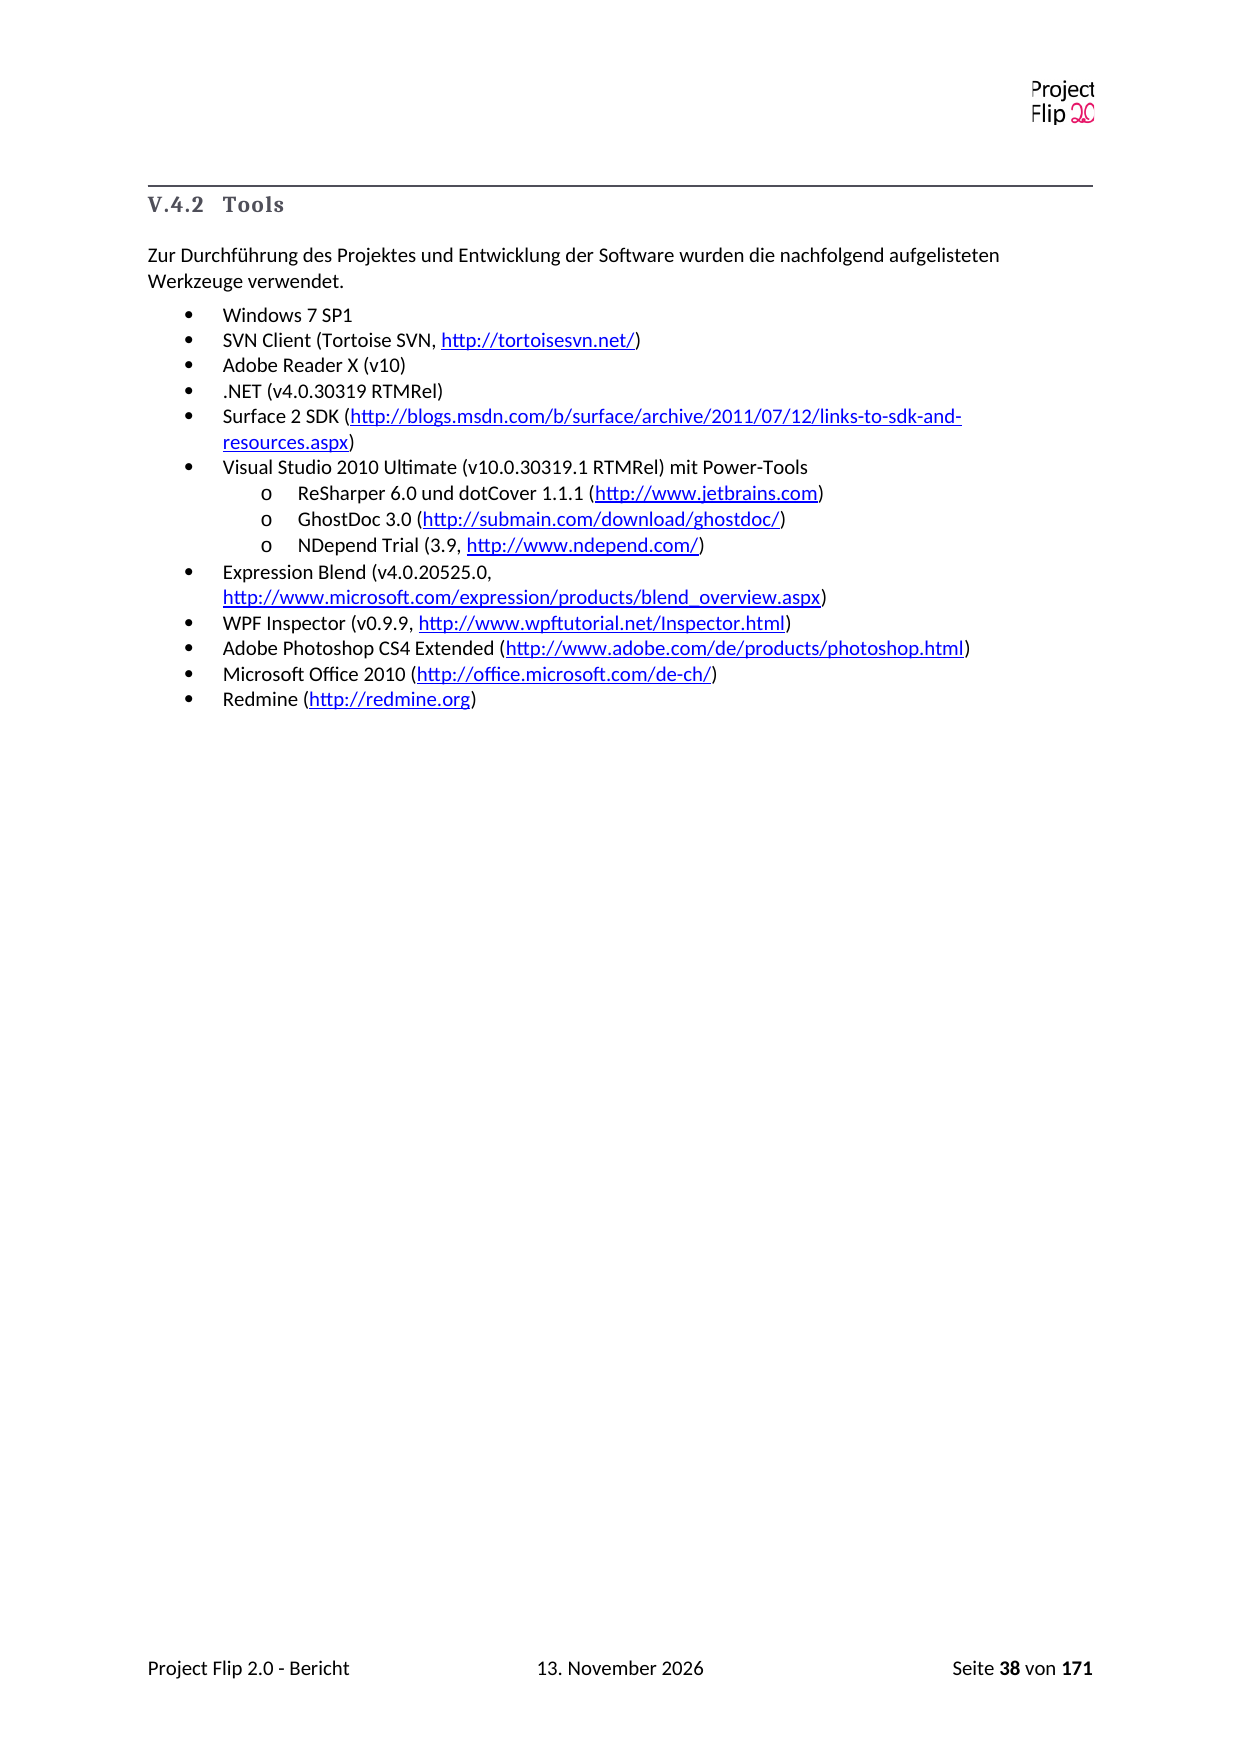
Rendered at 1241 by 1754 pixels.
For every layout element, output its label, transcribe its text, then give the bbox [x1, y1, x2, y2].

picture [1081, 79, 1097, 124]
list Microsoft Office 2010 (http://office.microsoft.com/de-ch/) [185, 661, 1093, 686]
list Windows 7 SP1 [185, 302, 1093, 327]
list Surface 2 SDK (http://blogs.msdn.com/b/surface/archive/2011/07/12/links-to-sdk-and-resources.aspx) [185, 403, 1093, 454]
list Redmine (http://redmine.org) [185, 686, 1093, 712]
text Zur Durchführung des Projektes und Entwicklung der Software wurden die nachfolgend aufgelisteten Werkzeuge verwendet. [148, 243, 1093, 293]
list Visual Studio 2010 Ultimate (v10.0.30319.1 RTMRel) mit Power-Tools [185, 454, 1093, 480]
list NDepend Trial (3.9, http://www.ndepend.com/) [260, 533, 1093, 559]
list GhostDoc 3.0 (http://submain.com/download/ghostdoc/) [260, 506, 1093, 533]
list Expression Blend (v4.0.20525.0, http://www.microsoft.com/expression/products/blend_overview.aspx) [185, 559, 1093, 610]
subtitle Tools [148, 187, 1093, 218]
list .NET (v4.0.30319 RTMRel) [185, 378, 1093, 403]
list ReSharper 6.0 und dotCover 1.1.1 (http://www.jetbrains.com) [260, 480, 1093, 506]
list SVN Client (Tortoise SVN, http://tortoisesvn.net/) [185, 327, 1093, 353]
list WPF Inspector (v0.9.9, http://www.wpftutorial.net/Inspector.html) [185, 610, 1093, 635]
list Adobe Photoshop CS4 Extended (http://www.adobe.com/de/products/photoshop.html) [185, 635, 1093, 661]
list Adobe Reader X (v10) [185, 353, 1093, 378]
